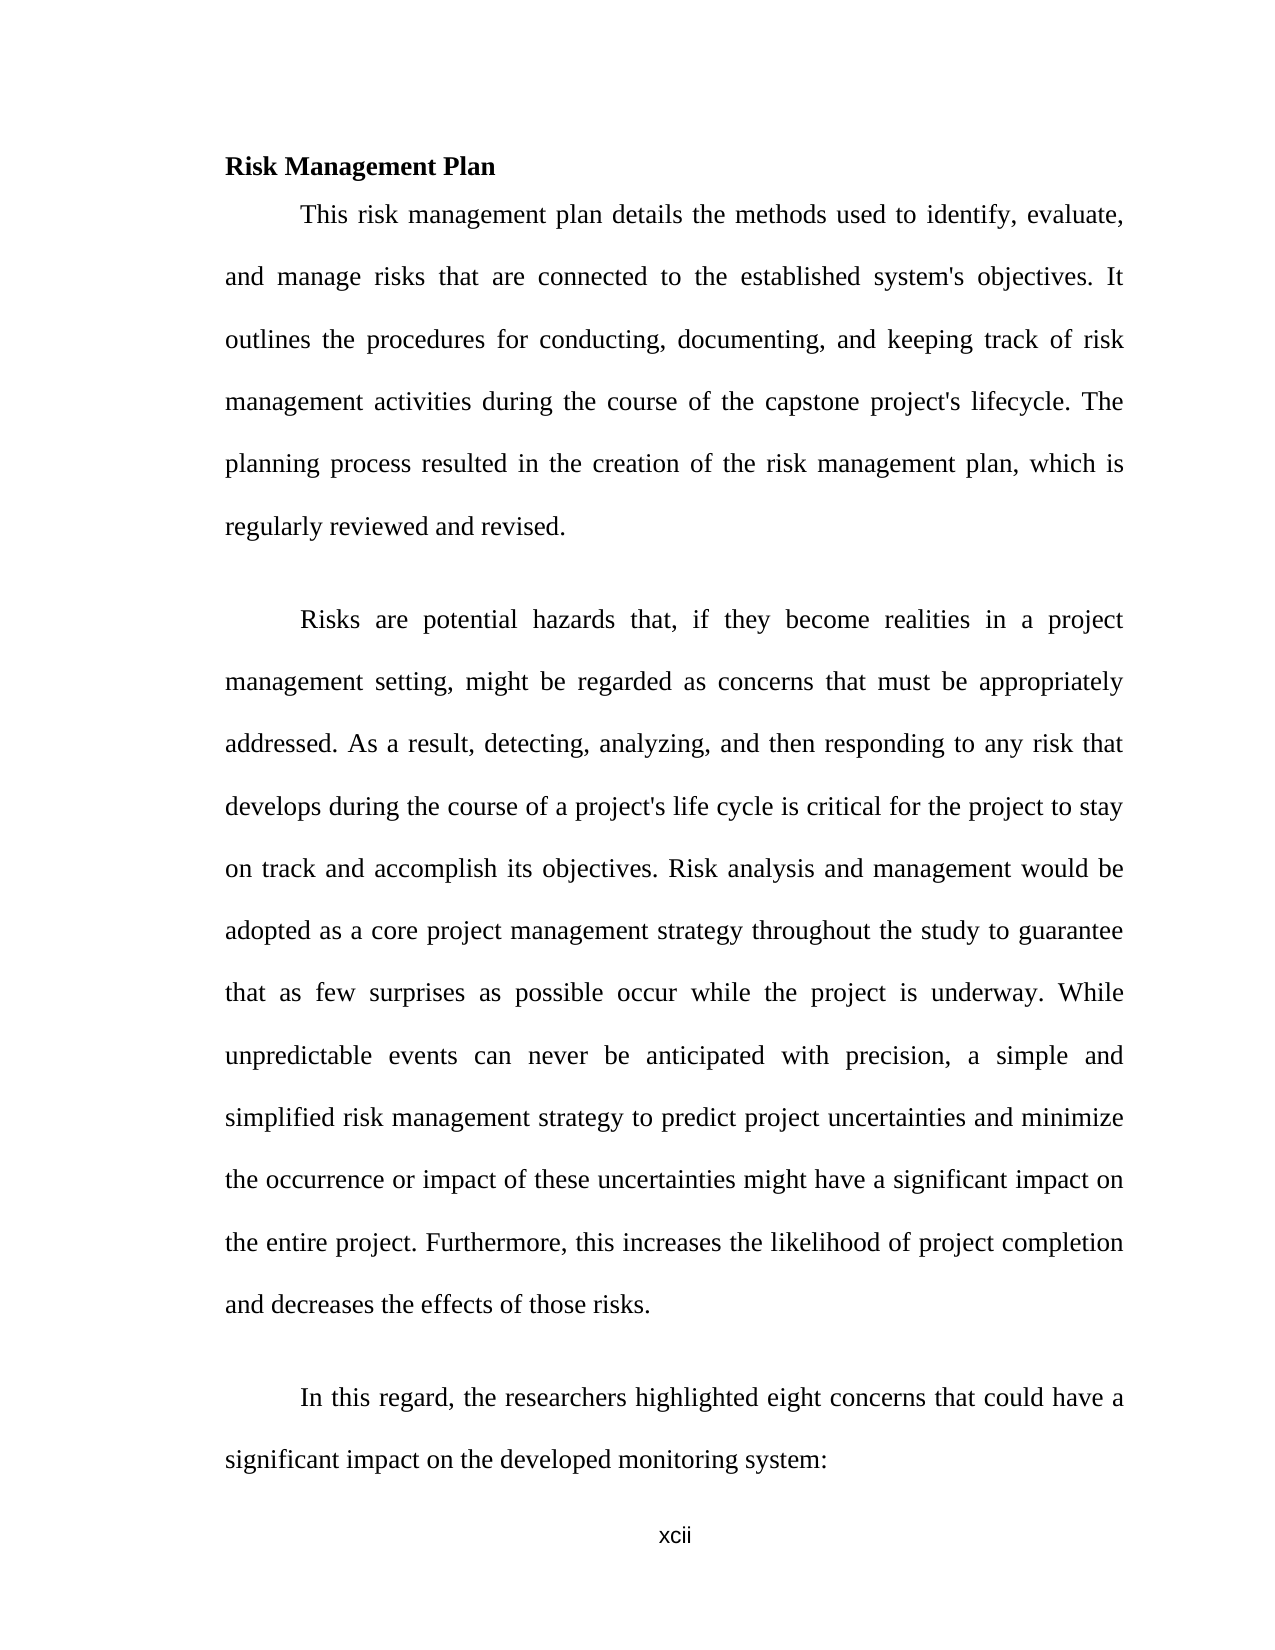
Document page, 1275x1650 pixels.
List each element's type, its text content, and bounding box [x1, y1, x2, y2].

text Risks are potential hazards that, if they become realities in a project management setting, might be regarded as concerns that must be appropriately addressed. As a result, detecting, analyzing, and then responding to any risk that develops during the course of a project's life cycle is critical for the project to stay on track and accomplish its objectives. Risk analysis and management would be adopted as a core project management strategy throughout the study to guarantee that as few surprises as possible occur while the project is underway. While unpredictable events can never be anticipated with precision, a simple and simplified risk management strategy to predict project uncertainties and minimize the occurrence or impact of these uncertainties might have a significant impact on the entire project. Furthermore, this increases the likelihood of project completion and decreases the effects of those risks. [225, 603, 1125, 1319]
text In this regard, the researchers highlighted eight concerns that could have a significant impact on the developed monitoring system: [225, 1381, 1125, 1474]
text This risk management plan details the methods used to identify, evaluate, and manage risks that are connected to the established system's objectives. It outlines the procedures for conducting, documenting, and keeping track of risk management activities during the course of the capstone project's lifecycle. The planning process resulted in the creation of the risk management plan, which is regularly reviewed and revised. [225, 198, 1125, 541]
subtitle Risk Management Plan [225, 150, 1125, 181]
